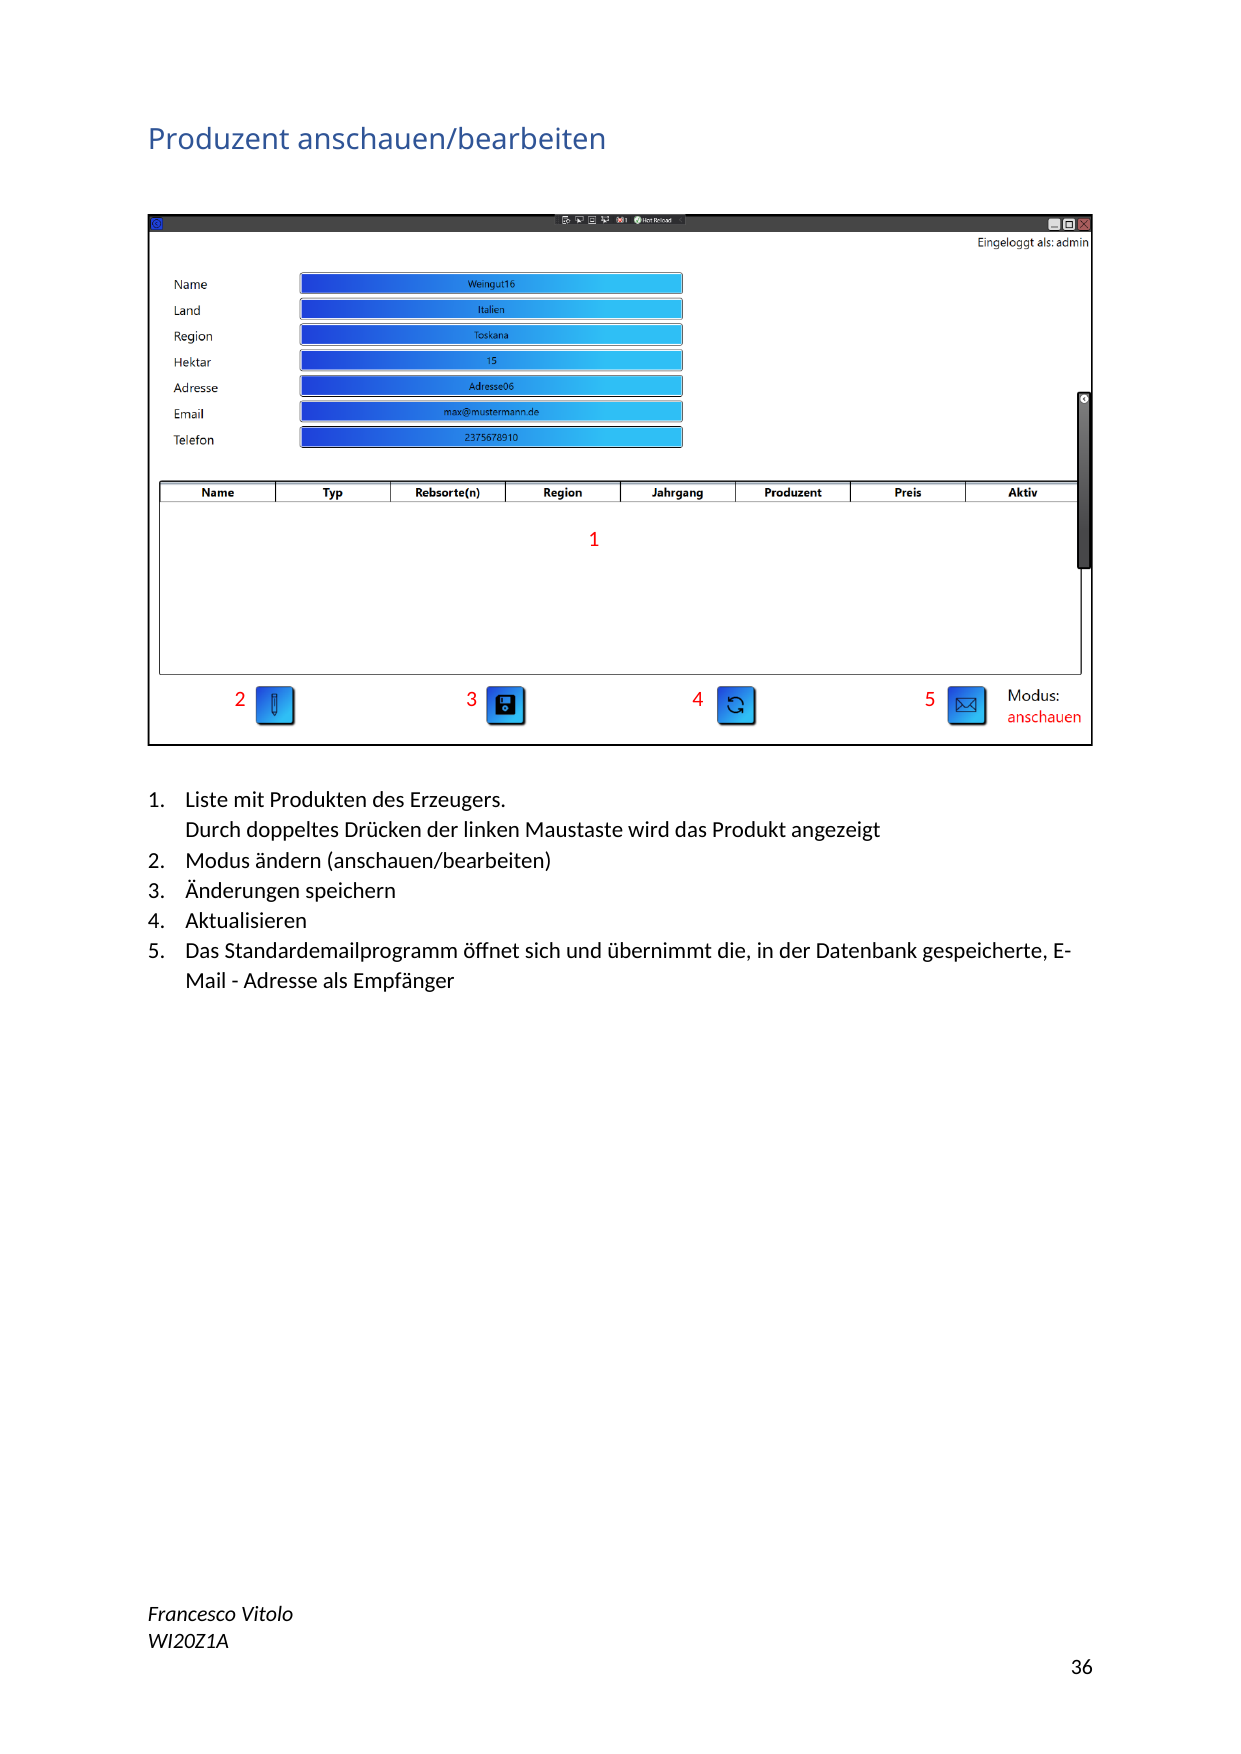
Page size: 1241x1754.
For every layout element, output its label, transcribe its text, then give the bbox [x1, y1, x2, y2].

picture [147, 214, 1093, 746]
subtitle Produzent anschauen/bearbeiten [148, 118, 1093, 158]
list Aktualisieren [148, 906, 1093, 934]
list Änderungen speichern [148, 876, 1093, 904]
list Das Standardemailprogramm öffnet sich und übernimmt die, in der Datenbank gespeicherte, E-Mail - Adresse als Empfänger [148, 936, 1093, 1025]
list Liste mit Produkten des Erzeugers. Durch doppeltes Drücken der linken Maustaste wird das Produkt angezeigt [148, 785, 1093, 844]
list Modus ändern (anschauen/bearbeiten) [148, 846, 1093, 874]
